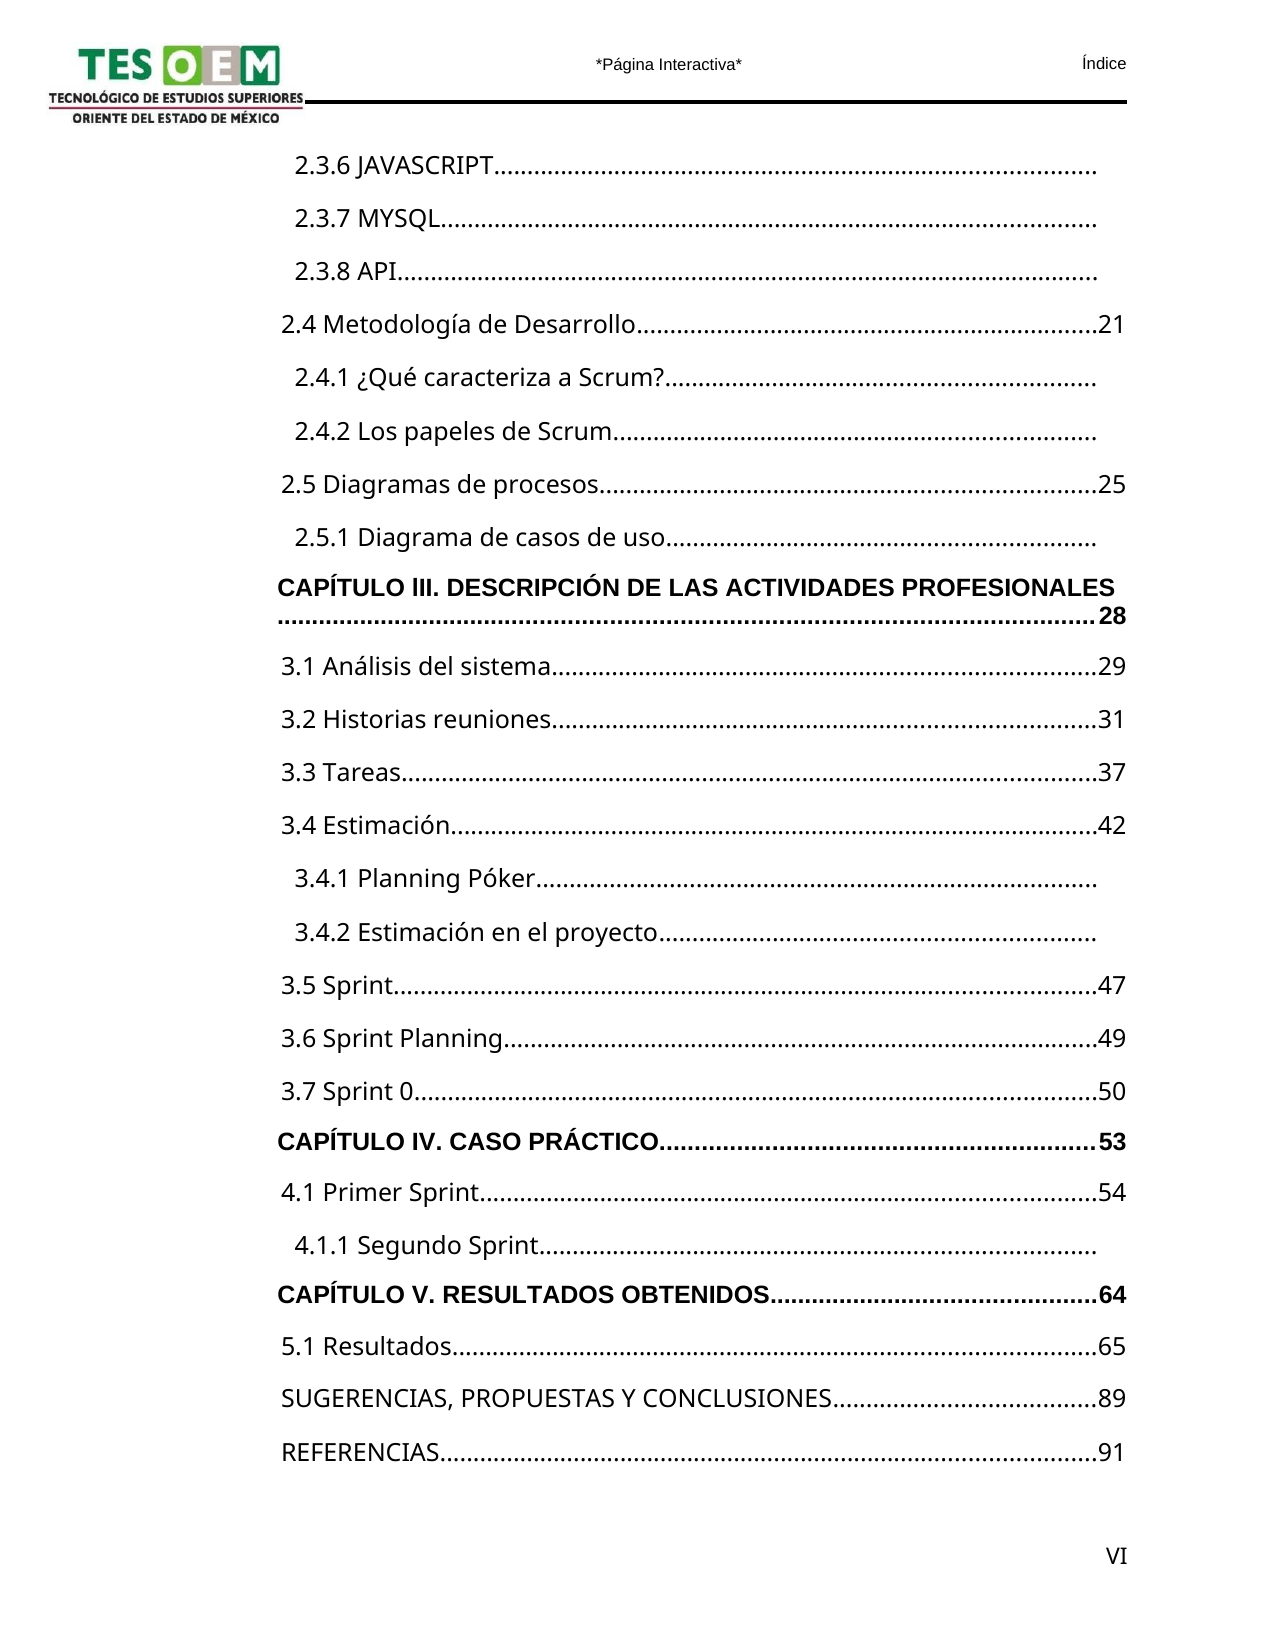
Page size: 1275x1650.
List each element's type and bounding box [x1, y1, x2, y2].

picture [46, 42, 306, 126]
